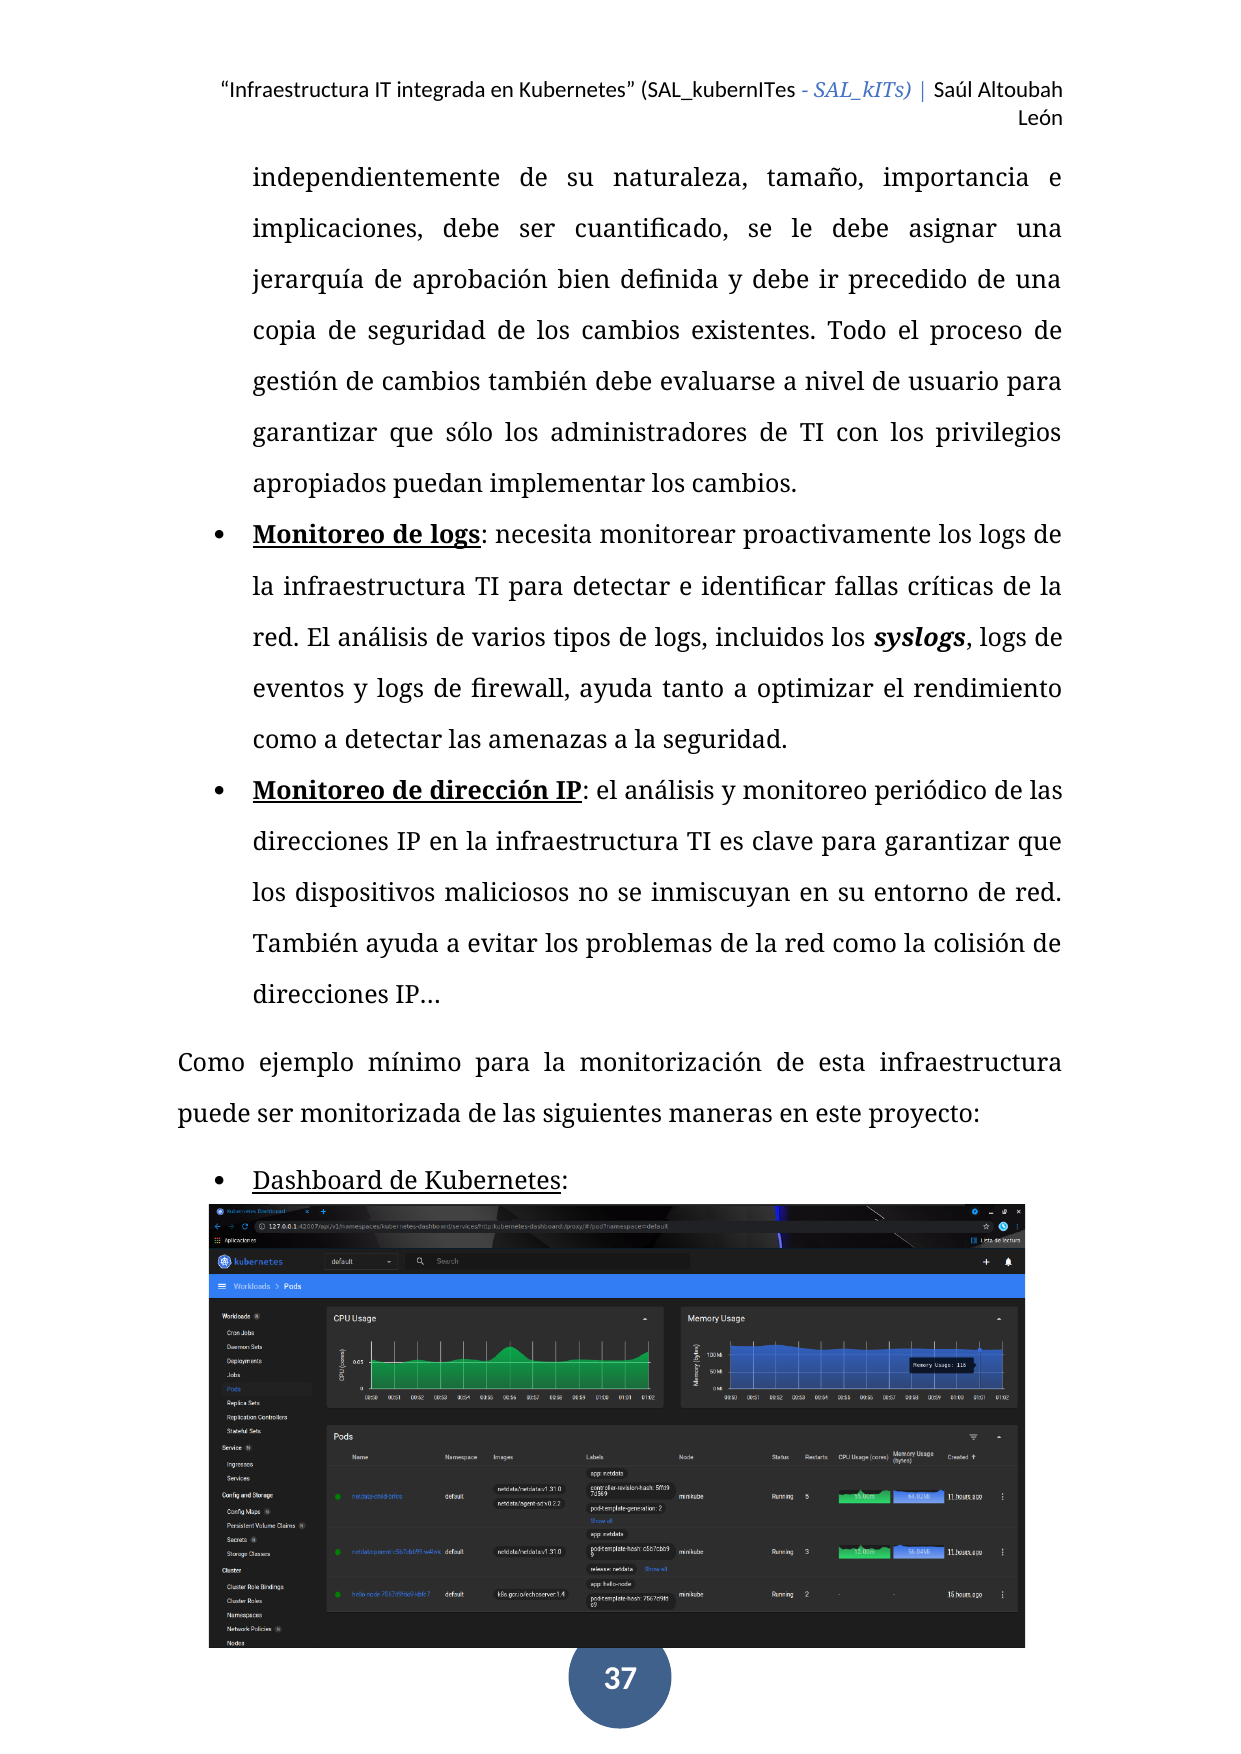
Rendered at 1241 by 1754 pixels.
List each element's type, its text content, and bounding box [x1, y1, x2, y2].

text Como ejemplo mínimo para la monitorización de esta infraestructura puede ser monitorizada de las siguientes maneras en este proyecto: [177, 1044, 1063, 1129]
list Dashboard de Kubernetes: [215, 1163, 1063, 1197]
list Monitoreo de dirección IP: el análisis y monitoreo periódico de las direcciones IP en la infraestructura TI es clave para garantizar que los dispositivos maliciosos no se inmiscuyan en su entorno de red. También ayuda a evitar los problemas de la red como la colisión de direcciones IP… [215, 772, 1063, 1011]
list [215, 160, 1063, 500]
picture [208, 1204, 1025, 1648]
list Monitoreo de logs: necesita monitorear proactivamente los logs de la infraestructura TI para detectar e identificar fallas críticas de la red. El análisis de varios tipos de logs, incluidos los syslogs, logs de eventos y logs de firewall, ayuda tanto a optimizar el rendimiento como a detectar las amenazas a la seguridad. [215, 517, 1063, 755]
